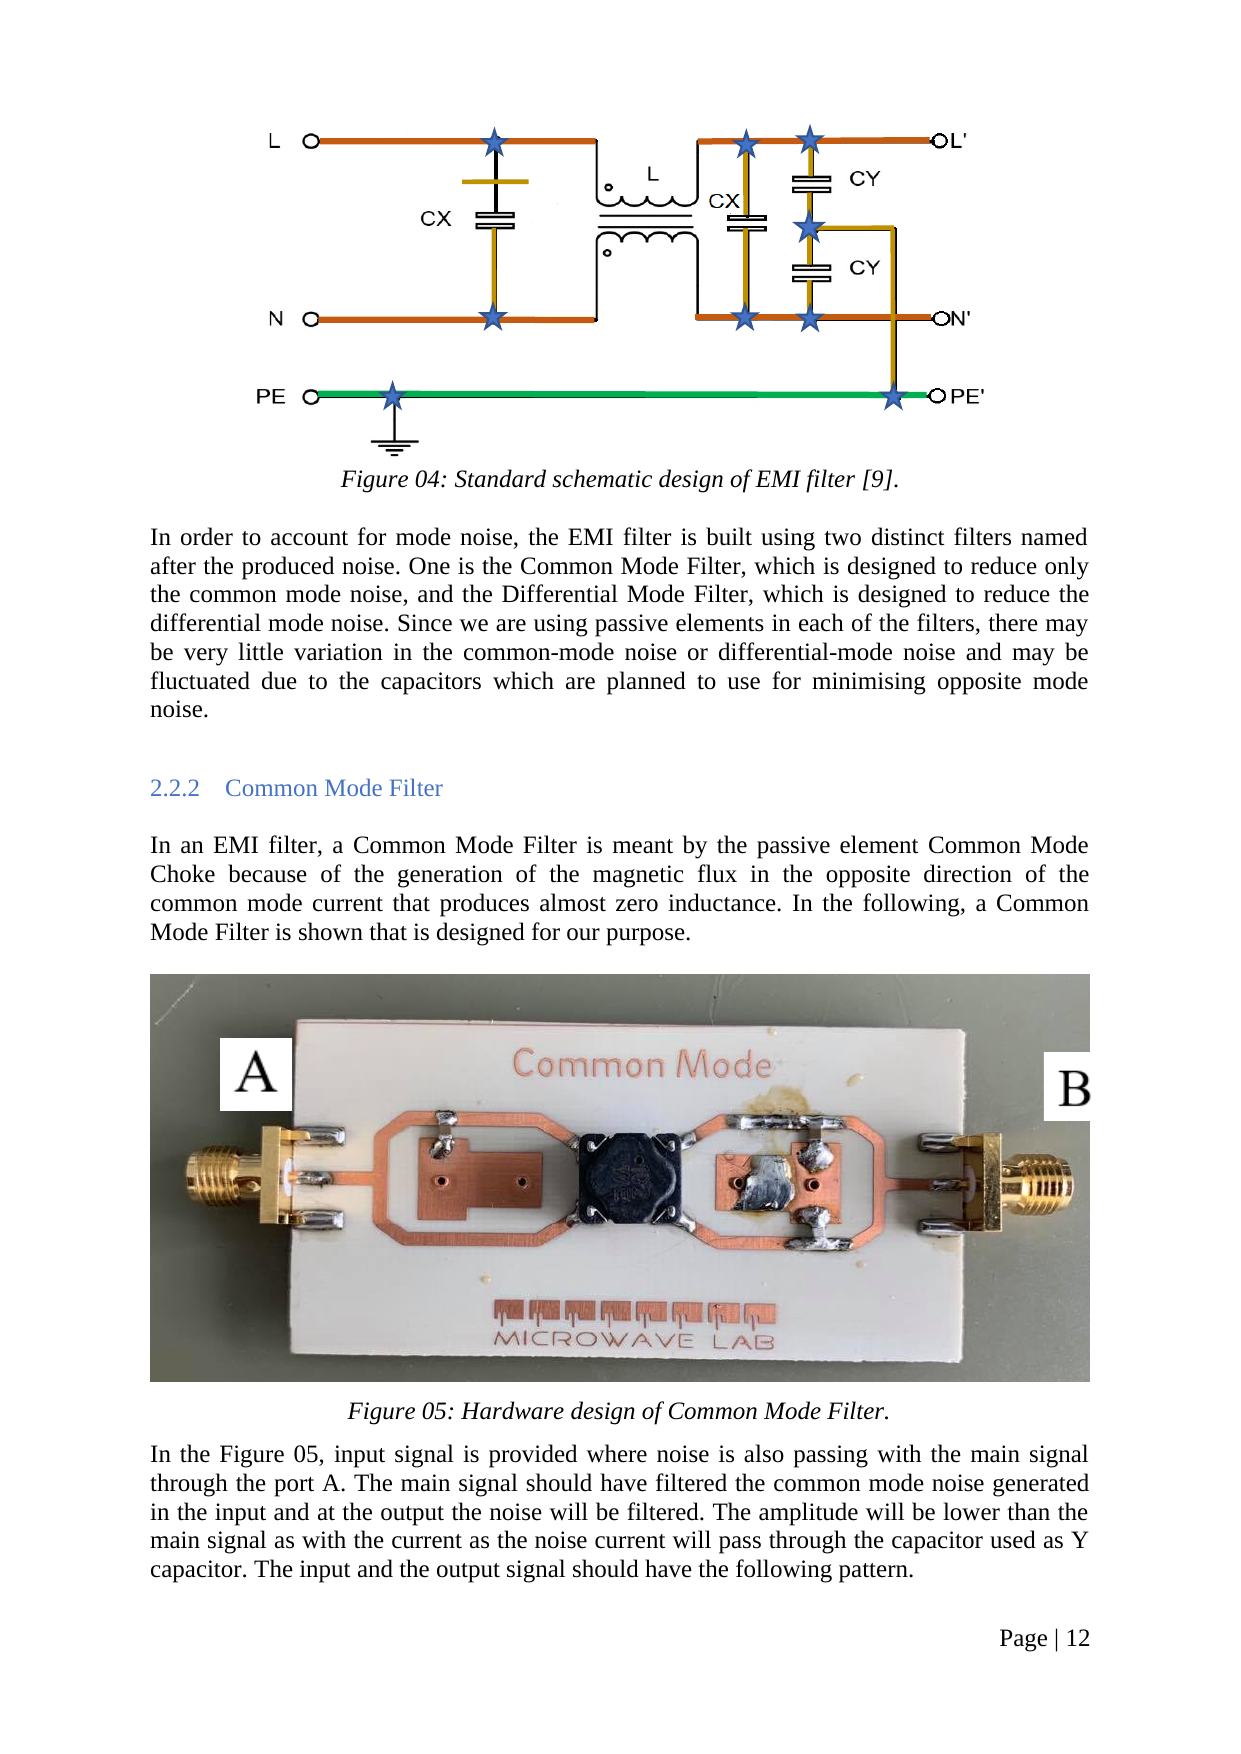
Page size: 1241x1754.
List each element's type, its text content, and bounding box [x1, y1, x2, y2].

text Figure 04: Standard schematic design of EMI filter. [150, 464, 1090, 493]
picture [150, 974, 1106, 1382]
text Figure 05: Hardware design of Common Mode Filter. [150, 1396, 1090, 1425]
text In order to account for mode noise, the EMI filter is built using two distinct filters named after the produced noise. One is the Common Mode Filter, which is designed to reduce only the common mode noise, and the Differential Mode Filter, which is designed to reduce the differential mode noise. Since we are using passive elements in each of the filters, there may be very little variation in the common-mode noise or differential-mode noise and may be fluctuated due to the capacitors which are planned to use for minimising opposite mode noise. [150, 522, 1090, 723]
picture [242, 118, 998, 465]
text In the Figure 05, input signal is provided where noise is also passing with the main signal through the port A. The main signal should have filtered the common mode noise generated in the input and at the output the noise will be filtered. The amplitude will be lower than the main signal as with the current as the noise current will pass through the capacitor used as Y capacitor. The input and the output signal should have the following pattern. [150, 1439, 1090, 1583]
subtitle Common Mode Filter [150, 773, 1090, 802]
text In an EMI filter, a Common Mode Filter is meant by the passive element Common Mode Choke because of the generation of the magnetic flux in the opposite direction of the common mode current that produces almost zero inductance. In the following, a Common Mode Filter is shown that is designed for our purpose. [150, 830, 1090, 945]
